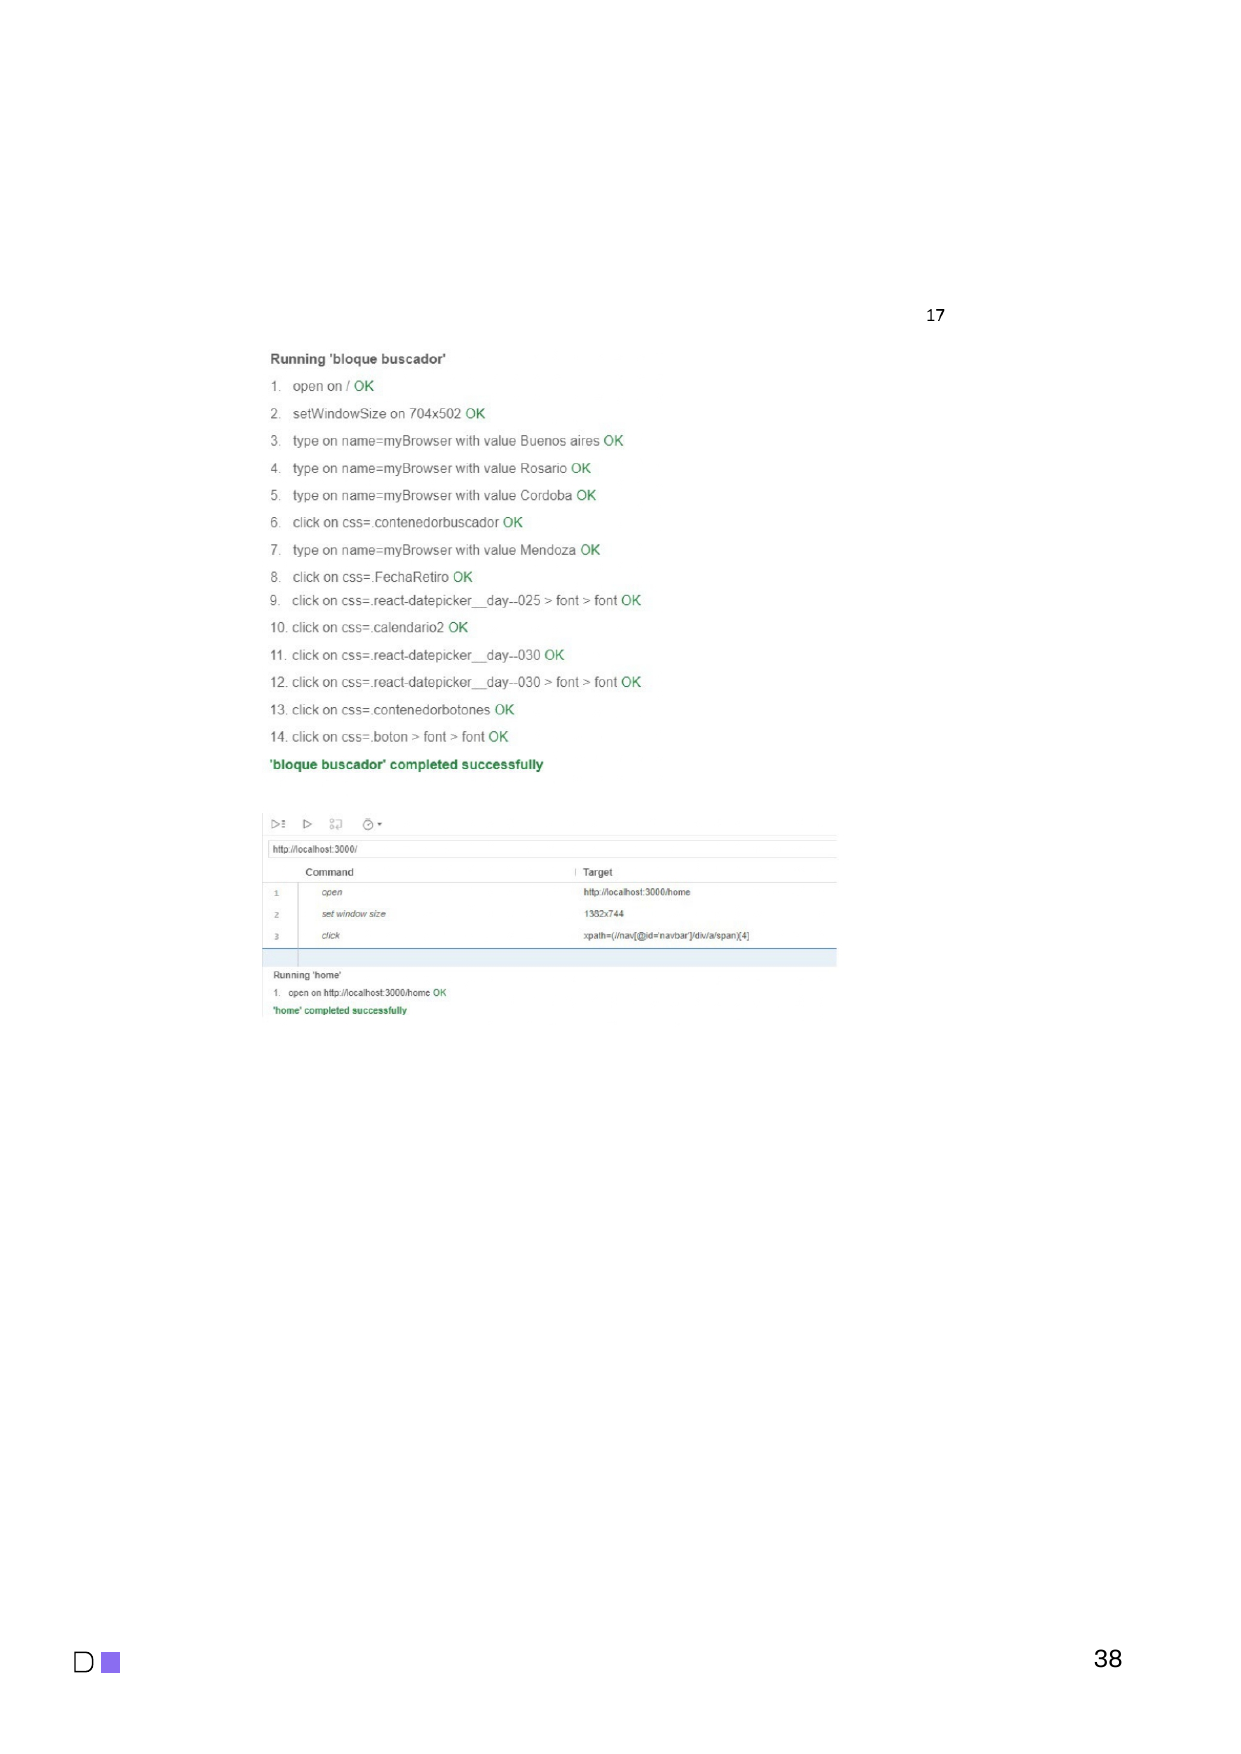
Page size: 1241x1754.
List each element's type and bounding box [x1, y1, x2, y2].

picture [118, 281, 1123, 1037]
